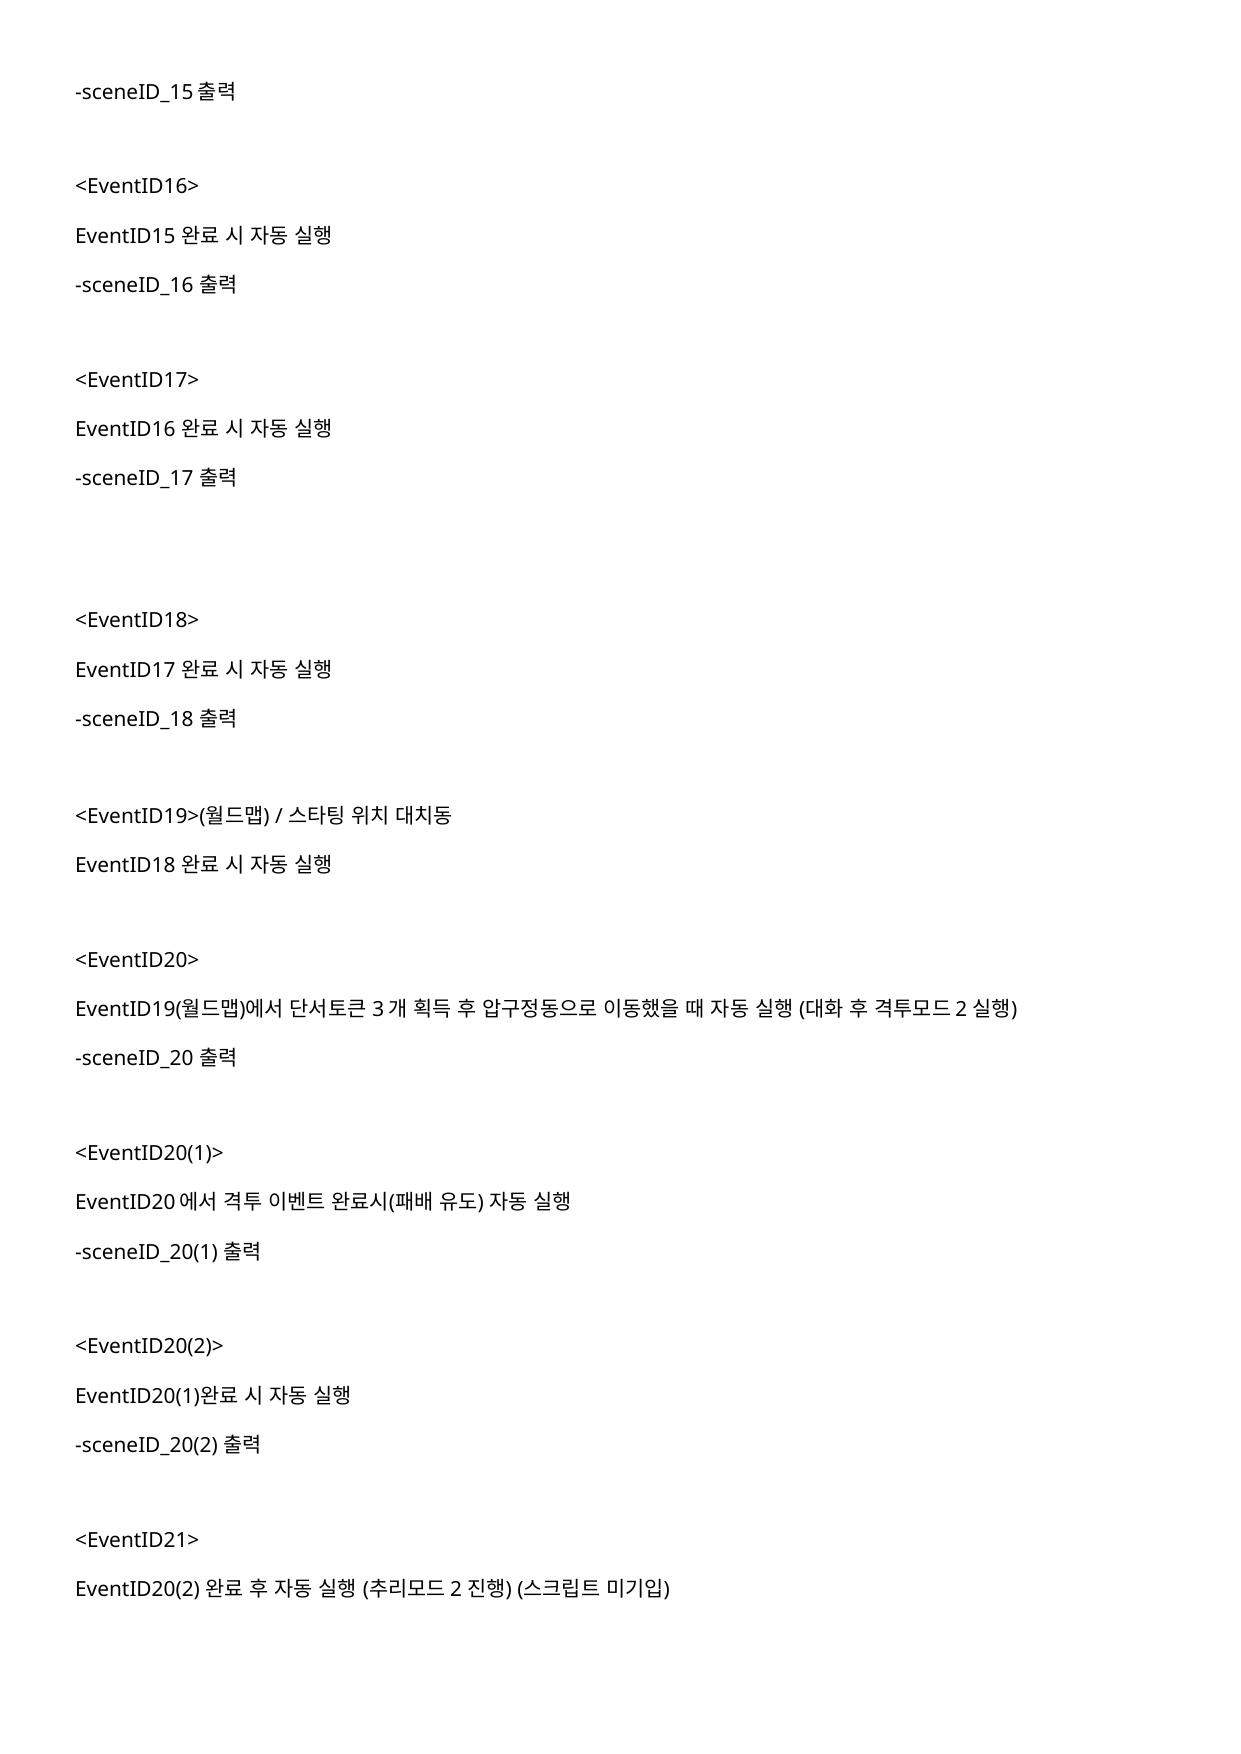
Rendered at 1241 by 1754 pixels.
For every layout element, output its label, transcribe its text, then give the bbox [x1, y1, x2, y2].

text <EventID21> [75, 1525, 1165, 1553]
text -sceneID_15출력 [75, 75, 1165, 105]
text <EventID19>(월드맵) / 스타팅 위치 대치동 [75, 799, 1165, 829]
text <EventID18> [75, 606, 1165, 634]
text -sceneID_16 출력 [75, 268, 1165, 299]
text -sceneID_20 출력 [75, 1042, 1165, 1072]
text EventID16 완료 시 자동 실행 [75, 412, 1165, 443]
text -sceneID_20(2) 출력 [75, 1428, 1165, 1459]
text <EventID17> [75, 365, 1165, 393]
text -sceneID_18 출력 [75, 702, 1165, 733]
text EventID18 완료 시 자동 실행 [75, 848, 1165, 879]
text EventID20(1)완료 시 자동 실행 [75, 1379, 1165, 1409]
text EventID15 완료 시 자동 실행 [75, 219, 1165, 249]
text EventID20(2) 완료 후 자동 실행 (추리모드2 진행) (스크립트 미기입) [75, 1572, 1165, 1603]
text -sceneID_17 출력 [75, 462, 1165, 492]
text EventID19(월드맵)에서 단서토큰 3개 획득 후 압구정동으로 이동했을 때 자동 실행 (대화 후 격투모드2 실행) [75, 992, 1165, 1023]
text <EventID20> [75, 945, 1165, 973]
text -sceneID_20(1) 출력 [75, 1235, 1165, 1265]
text <EventID16> [75, 172, 1165, 200]
text <EventID20(1)> [75, 1138, 1165, 1167]
text EventID17 완료 시 자동 실행 [75, 653, 1165, 683]
text EventID20에서 격투 이벤트 완료시(패배 유도) 자동 실행 [75, 1186, 1165, 1216]
text <EventID20(2)> [75, 1332, 1165, 1360]
